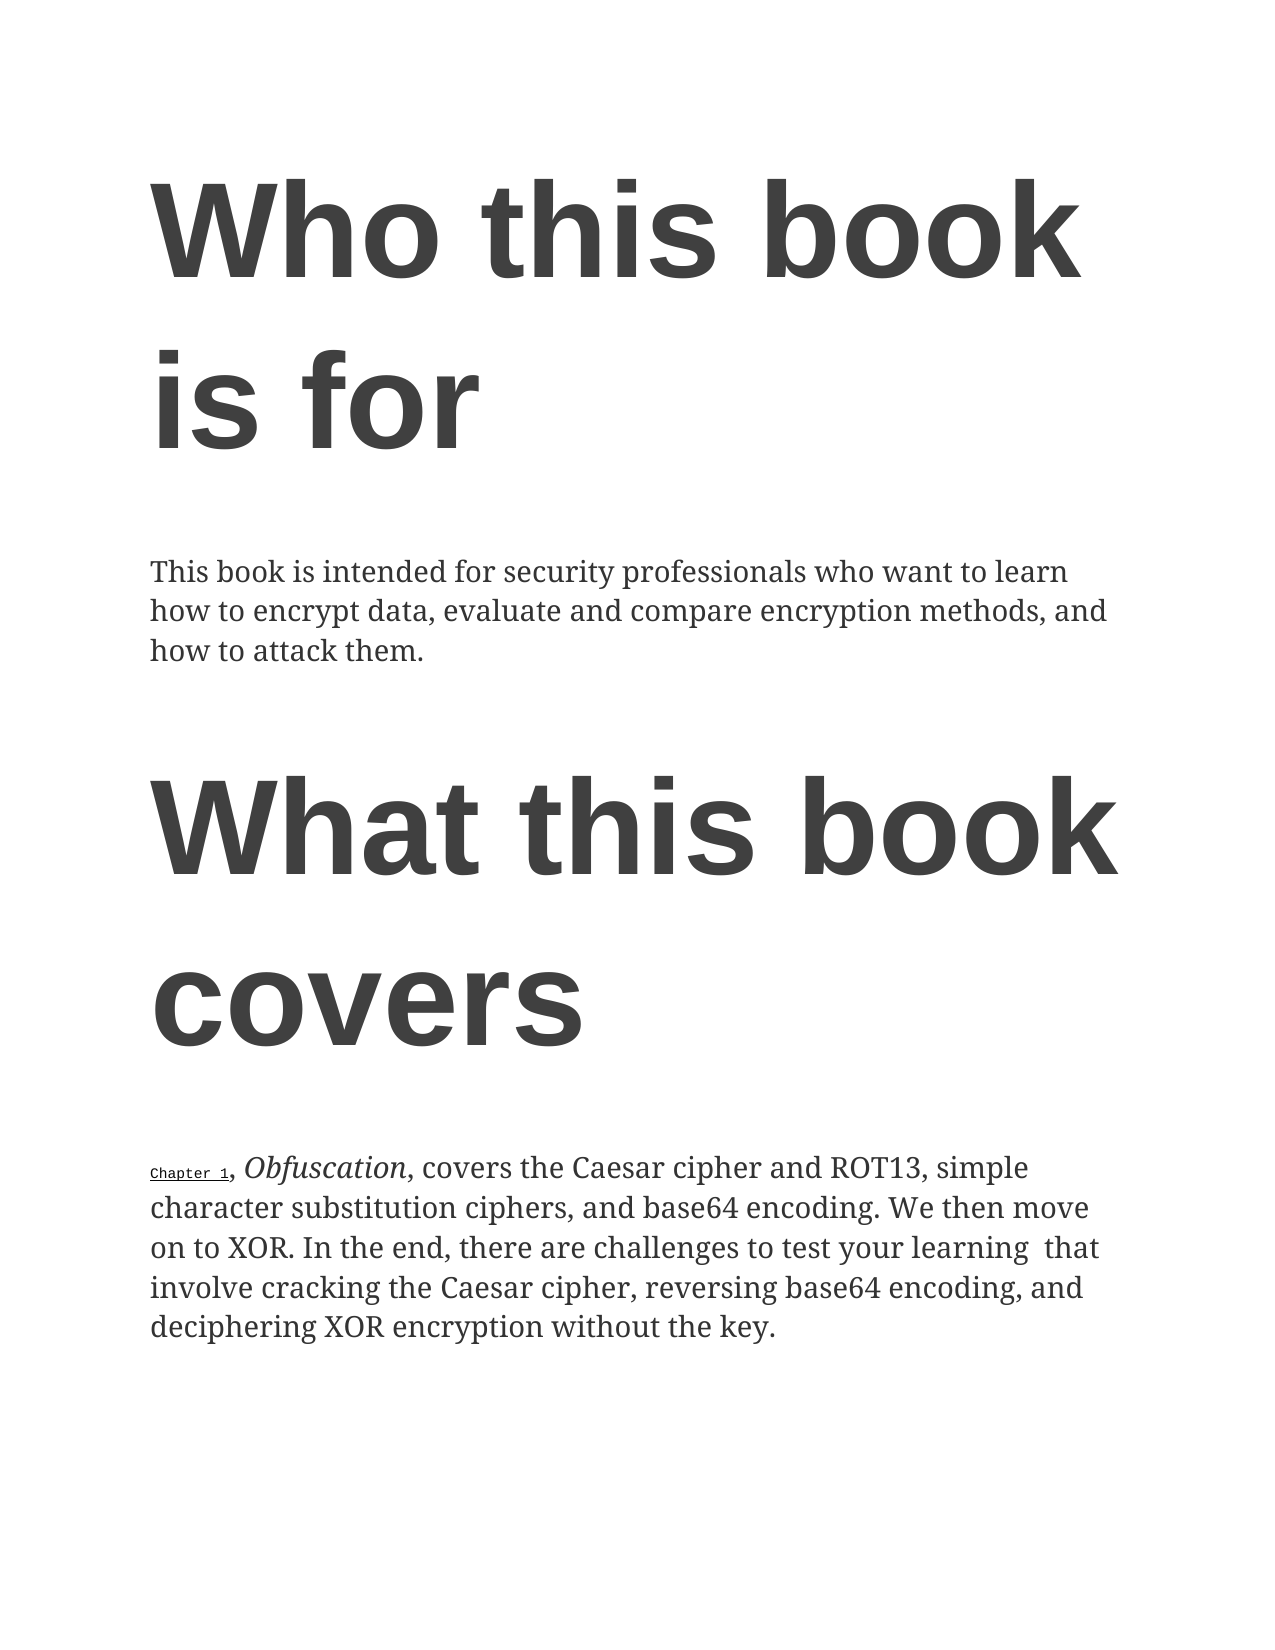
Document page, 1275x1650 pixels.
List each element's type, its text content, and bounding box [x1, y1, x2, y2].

text Chapter 1, Obfuscation, covers the Caesar cipher and ROT13, simple character substitution ciphers, and base64 encoding. We then move on to XOR. In the end, there are challenges to test your learning that involve cracking the Caesar cipher, reversing base64 encoding, and deciphering XOR encryption without the key. [150, 1148, 1125, 1346]
subtitle Who this book is for [150, 150, 1125, 477]
subtitle What this book covers [150, 747, 1125, 1074]
text This book is intended for security professionals who want to learn how to encrypt data, evaluate and compare encryption methods, and how to attack them. [424, 551, 1125, 670]
